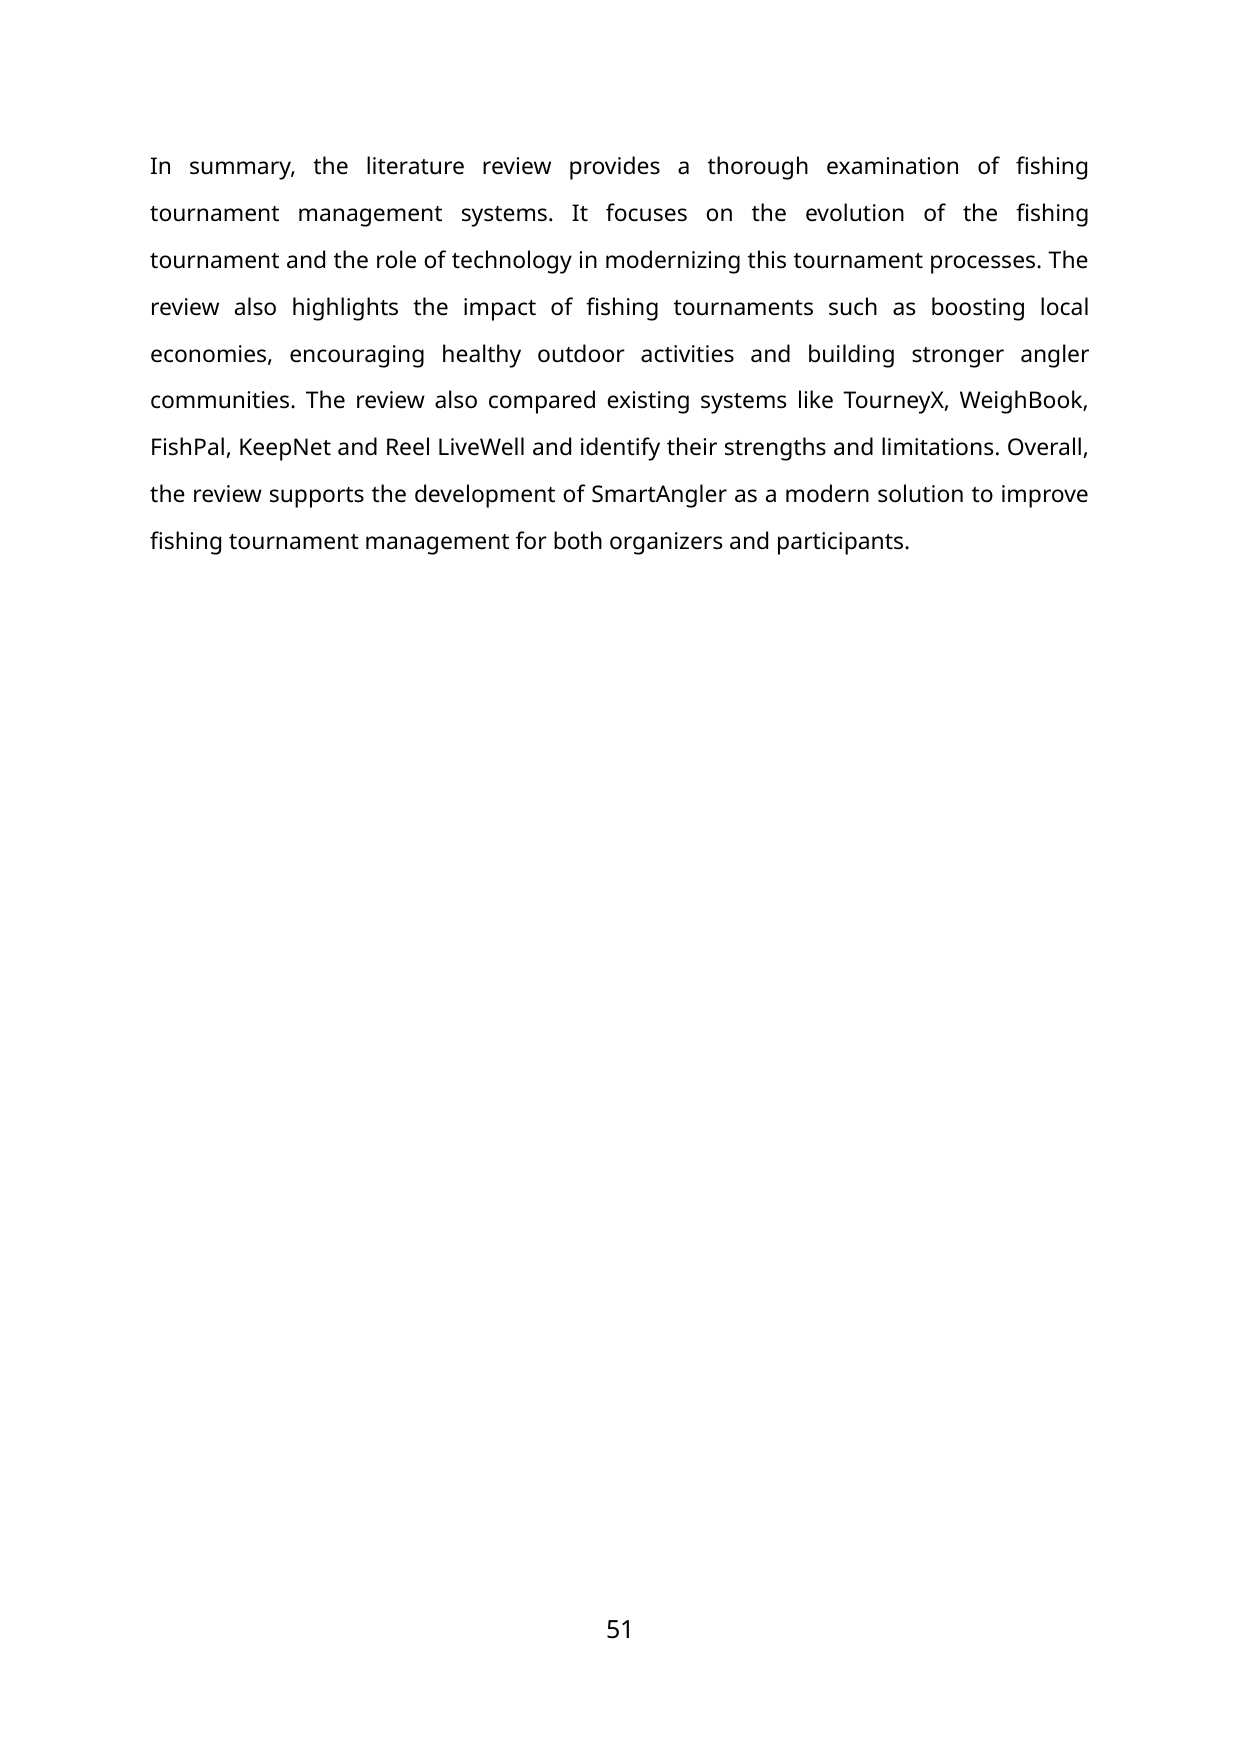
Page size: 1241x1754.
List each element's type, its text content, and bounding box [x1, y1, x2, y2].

text In summary, the literature review provides a thorough examination of fishing tournament management systems. It focuses on the evolution of the fishing tournament and the role of technology in modernizing this tournament processes. The review also highlights the impact of fishing tournaments such as boosting local economies, encouraging healthy outdoor activities and building stronger angler communities. The review also compared existing systems like TourneyX, WeighBook, FishPal, KeepNet and Reel LiveWell and identify their strengths and limitations. Overall, the review supports the development of SmartAngler as a modern solution to improve fishing tournament management for both organizers and participants. [150, 150, 1090, 556]
